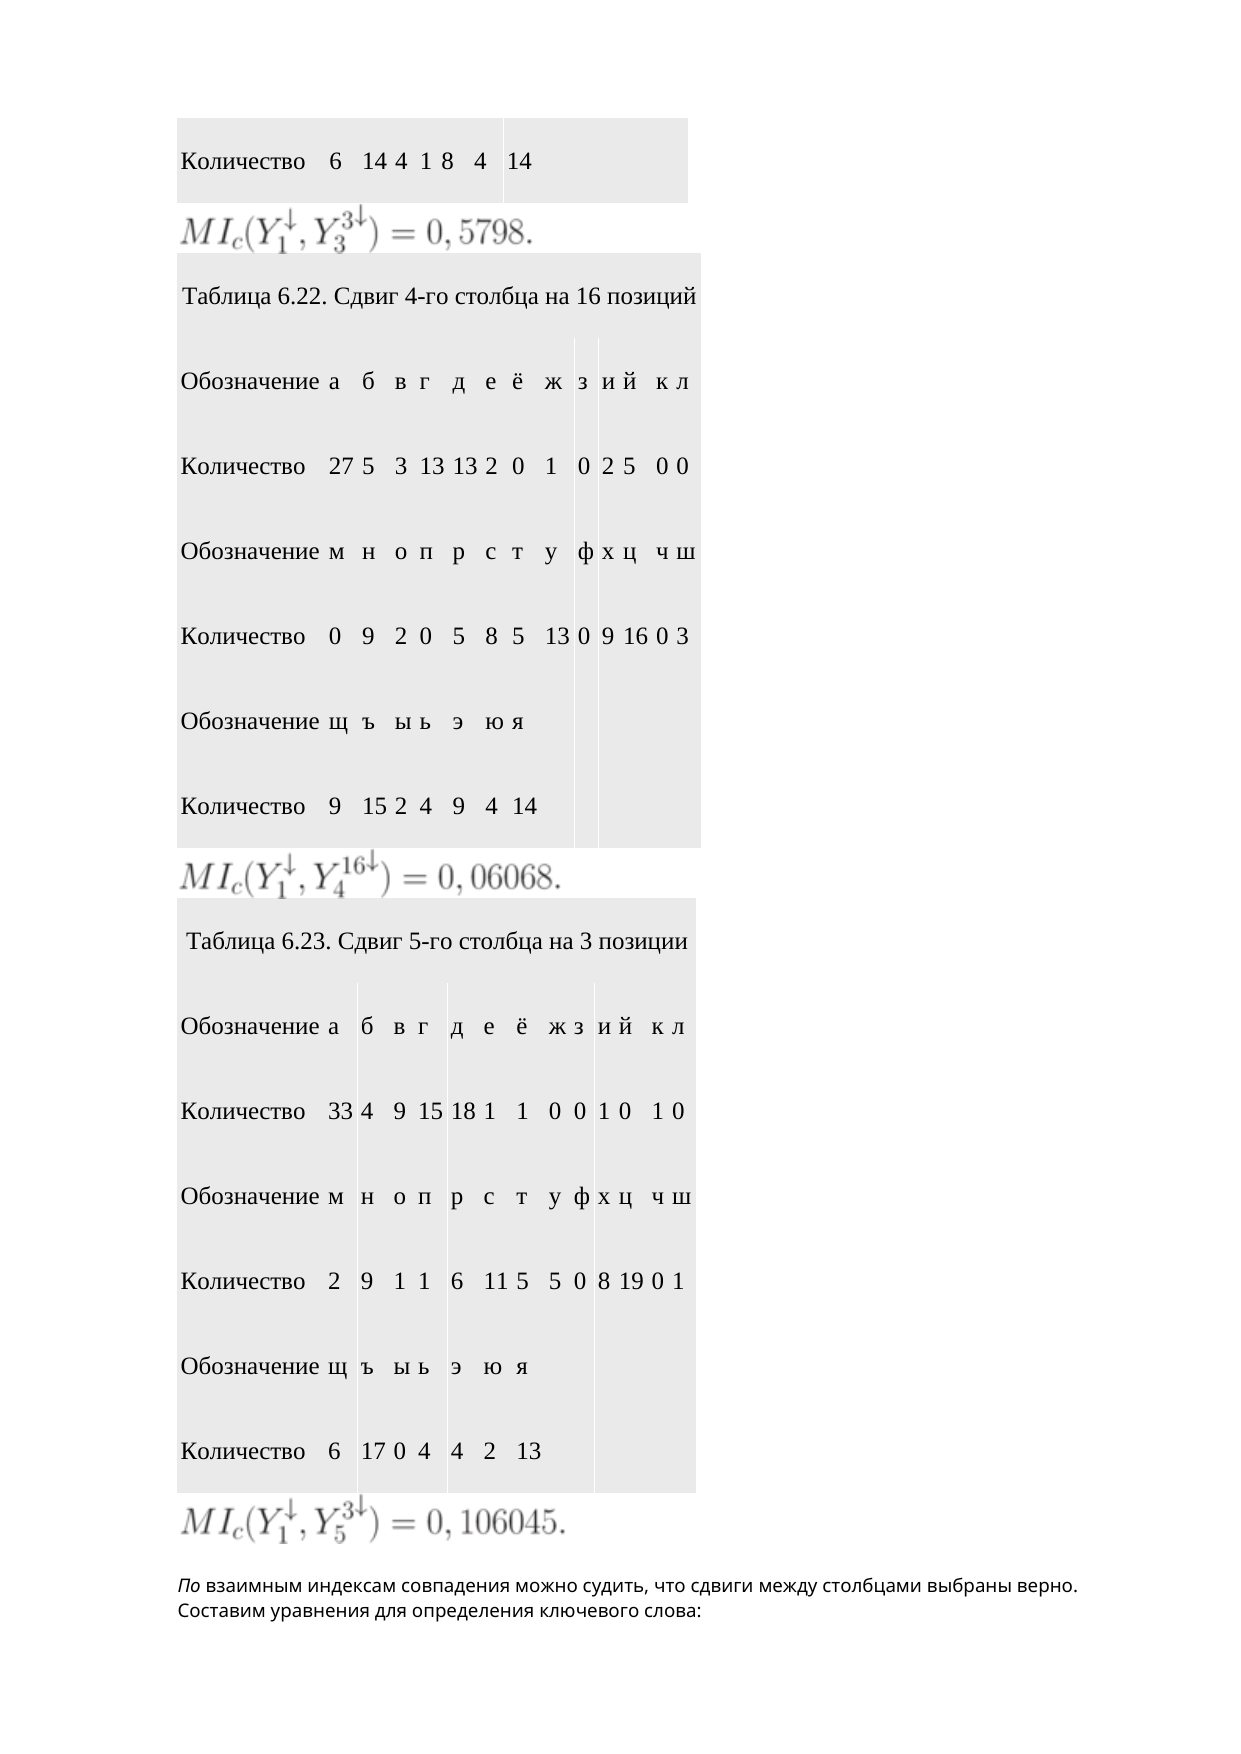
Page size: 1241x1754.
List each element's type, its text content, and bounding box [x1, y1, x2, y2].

text По взаимным индексам совпадения можно судить, что сдвиги между столбцами выбраны верно. Составим уравнения для определения ключевого слова: [177, 1572, 1152, 1623]
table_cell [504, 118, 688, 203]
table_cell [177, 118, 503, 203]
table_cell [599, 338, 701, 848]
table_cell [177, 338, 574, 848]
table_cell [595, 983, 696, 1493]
picture [177, 1493, 571, 1544]
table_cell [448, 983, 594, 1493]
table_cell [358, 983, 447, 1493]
picture [177, 848, 565, 899]
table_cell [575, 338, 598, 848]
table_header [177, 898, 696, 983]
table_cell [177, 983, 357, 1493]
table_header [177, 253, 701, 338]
picture [177, 203, 537, 254]
